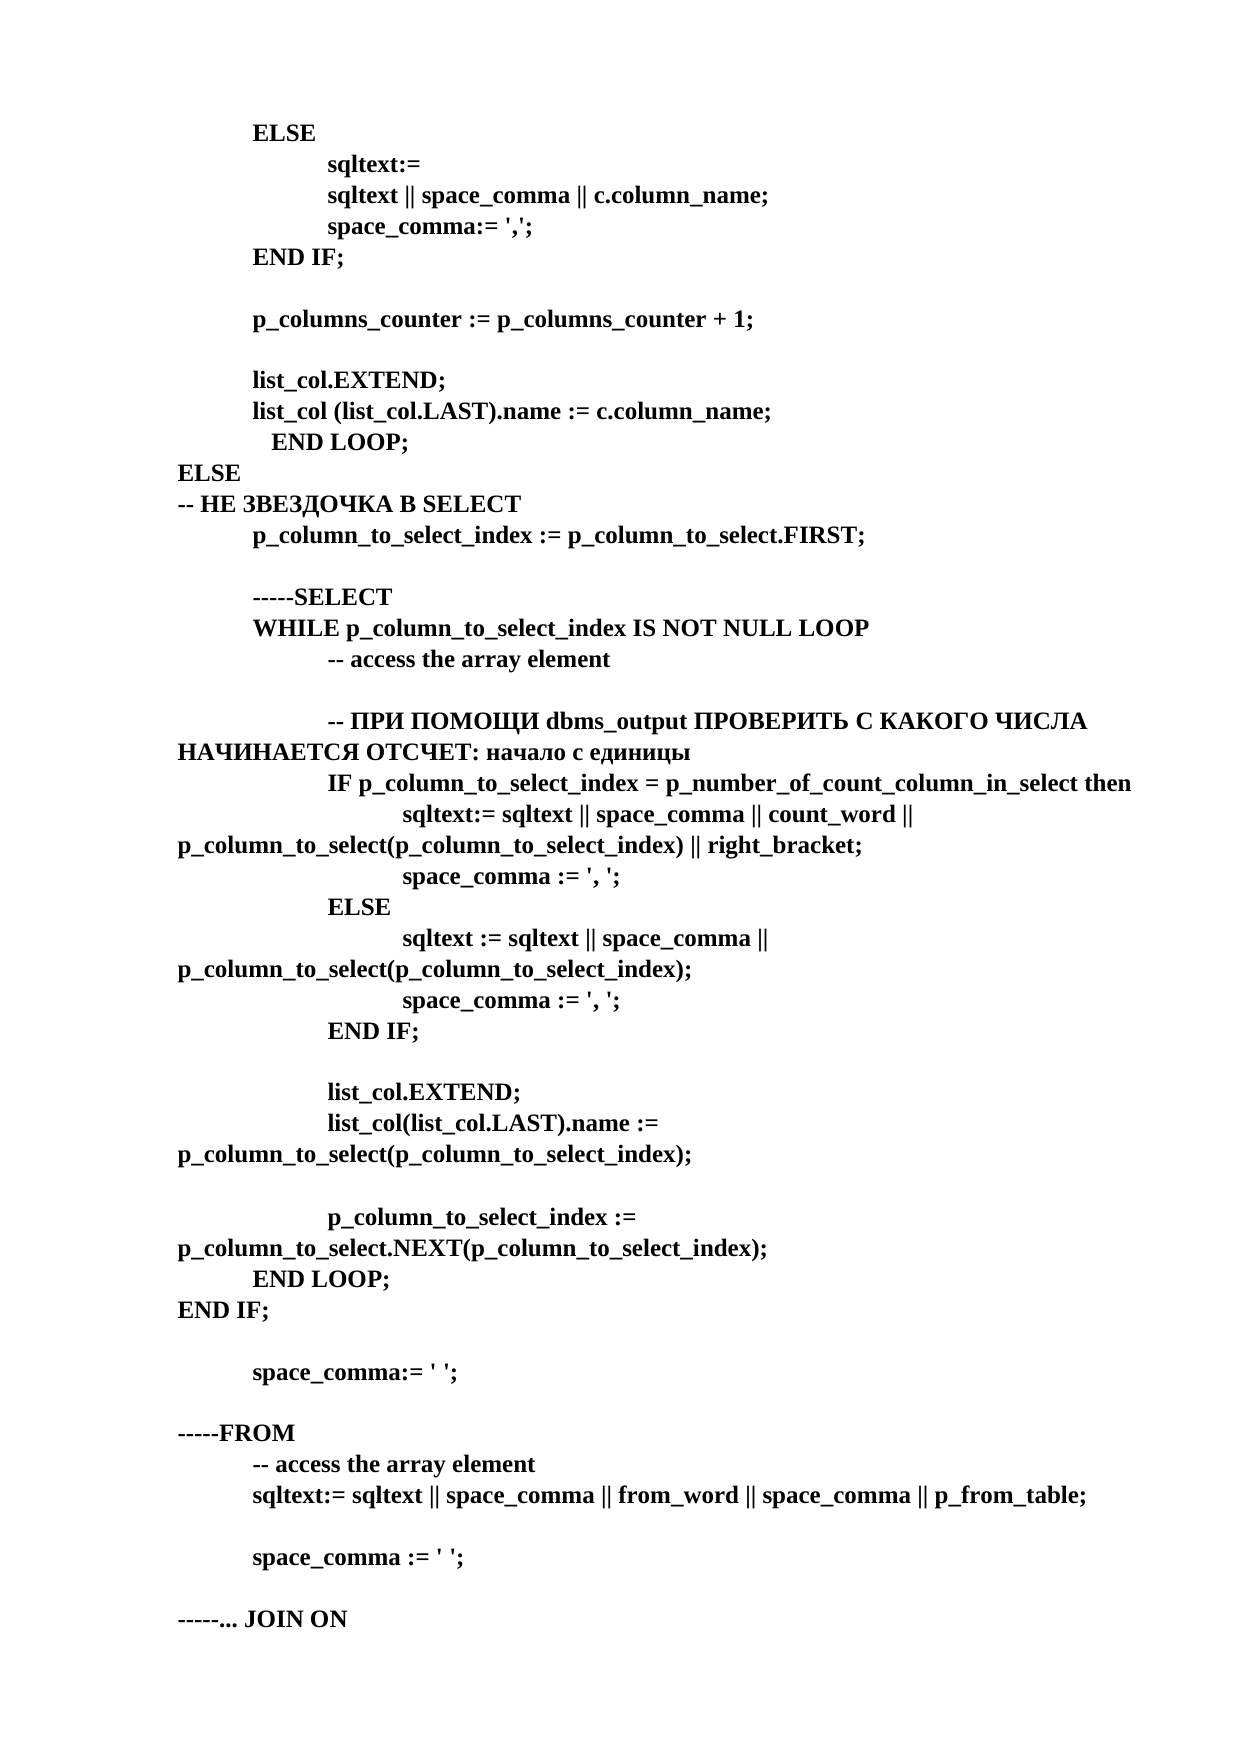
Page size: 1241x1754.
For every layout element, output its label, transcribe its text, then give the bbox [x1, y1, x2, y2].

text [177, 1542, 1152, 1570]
text p_columns_counter := p_columns_counter + 1; [177, 304, 1152, 332]
text -- access the array element [177, 644, 1152, 673]
text -----SELECT [177, 582, 1152, 611]
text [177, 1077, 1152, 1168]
text sqltext:= sqltext || space_comma || count_word || p_column_to_select(p_column_to_select_index) || right_bracket; [177, 799, 1152, 859]
text list_col.EXTEND; [177, 365, 1152, 394]
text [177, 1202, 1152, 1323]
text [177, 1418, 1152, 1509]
text p_column_to_select_index := p_column_to_select.FIRST; [177, 520, 1152, 549]
text IF p_column_to_select_index = p_number_of_count_column_in_select then [177, 768, 1152, 797]
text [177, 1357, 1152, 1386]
text sqltext || space_comma || c.column_name; [177, 180, 1152, 209]
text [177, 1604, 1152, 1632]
text ELSE [177, 458, 1152, 487]
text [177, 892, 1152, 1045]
text ELSE [177, 118, 1152, 147]
text WHILE p_column_to_select_index IS NOT NULL LOOP [177, 613, 1152, 642]
text sqltext:= [177, 149, 1152, 178]
text -- НЕ ЗВЕЗДОЧКА В SELECT [177, 489, 1152, 518]
text END IF; [177, 242, 1152, 271]
text space_comma:= ','; [177, 211, 1152, 240]
text list_col (list_col.LAST).name := c.column_name; [177, 396, 1152, 425]
text space_comma := ', '; [177, 861, 1152, 890]
text END LOOP; [177, 427, 1152, 456]
text -- ПРИ ПОМОЩИ dbms_output ПРОВЕРИТЬ С КАКОГО ЧИСЛА НАЧИНАЕТСЯ ОТСЧЕТ: начало с единицы [177, 706, 1152, 766]
